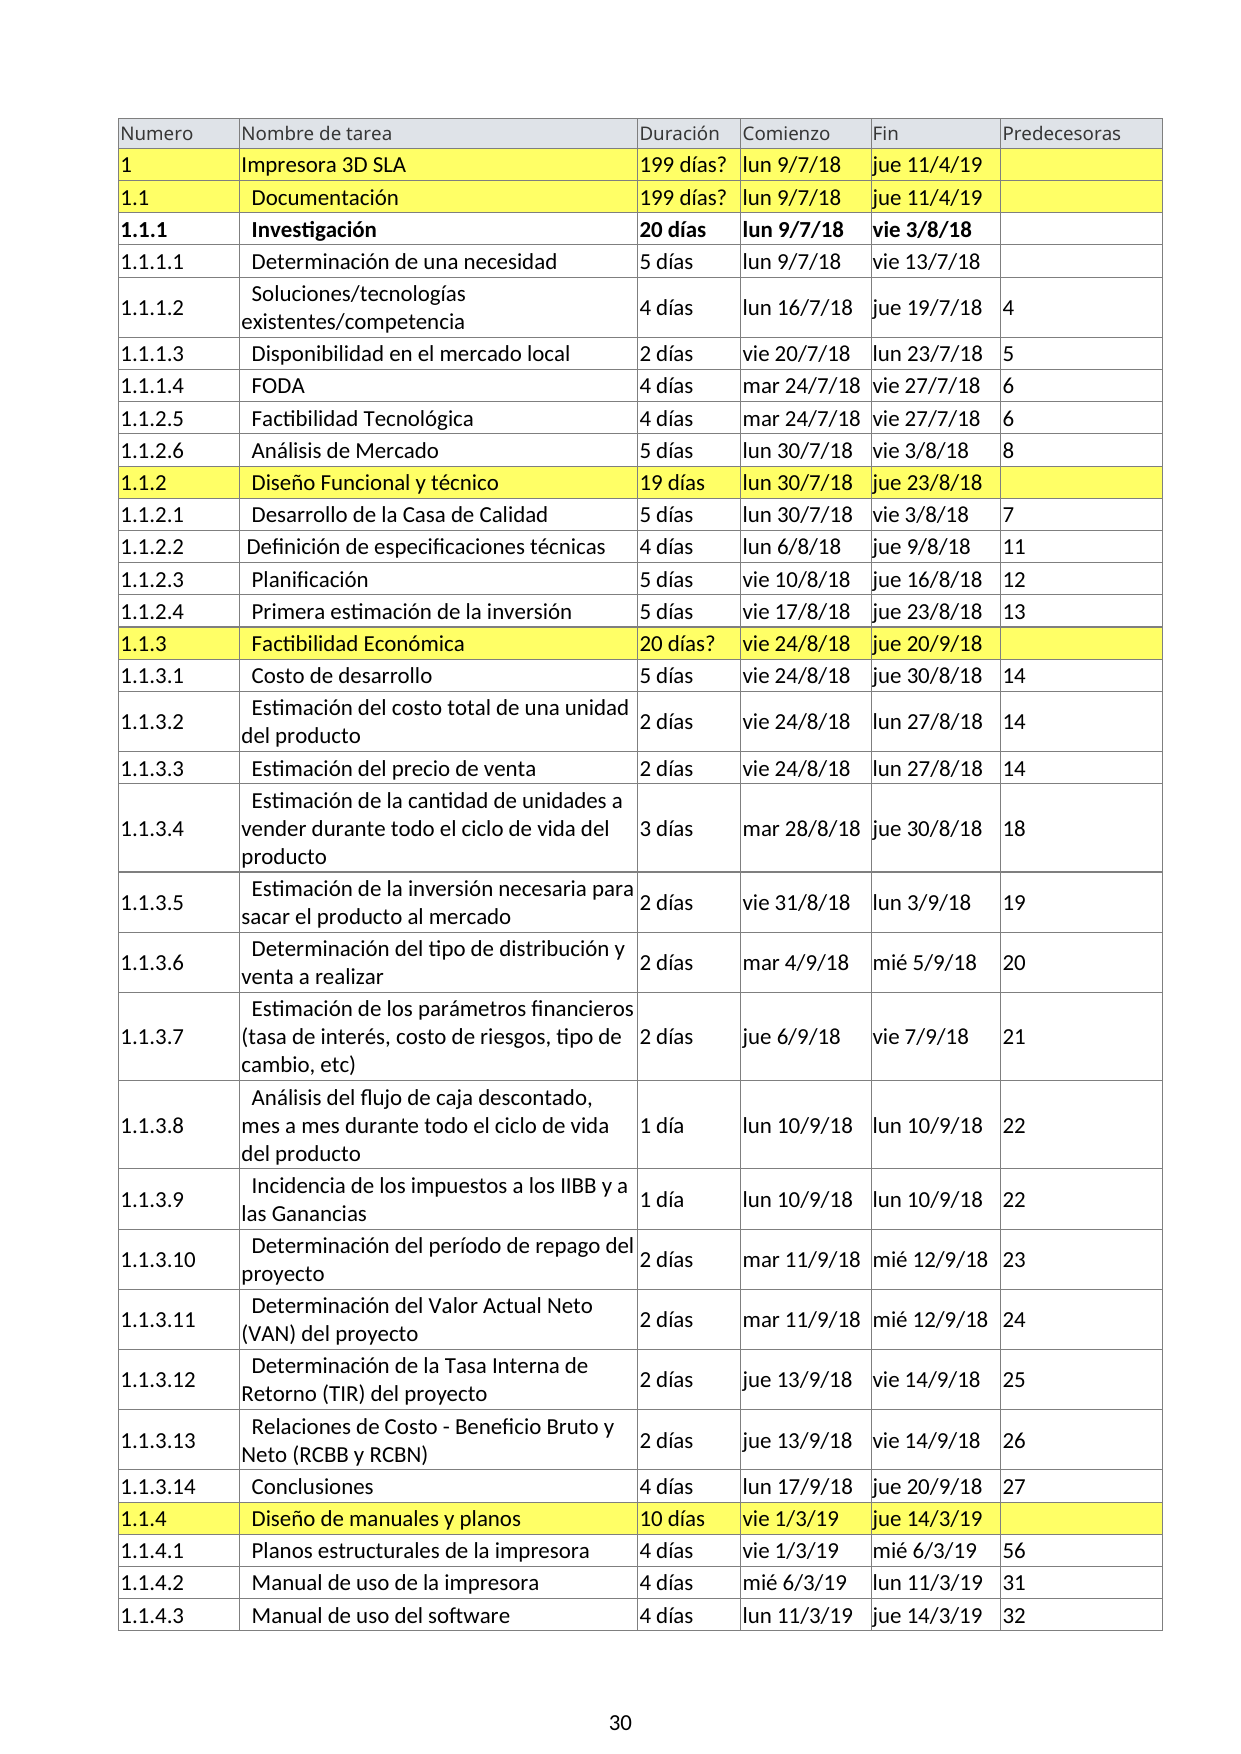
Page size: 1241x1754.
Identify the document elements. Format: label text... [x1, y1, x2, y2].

table_cell jue 11/4/19 [872, 149, 1000, 180]
table_cell 1.1.3.10 [119, 1230, 239, 1289]
table_cell Manual de uso de la impresora [240, 1567, 637, 1598]
table_cell 1.1.3.2 [119, 692, 239, 751]
table_cell 1.1.3.3 [119, 752, 239, 783]
table_cell 1.1.3.8 [119, 1081, 239, 1168]
table_cell 5 [1001, 338, 1162, 369]
table_cell [1001, 213, 1162, 244]
table_cell vie 24/8/18 [741, 692, 871, 751]
table_cell 5 días [638, 595, 740, 626]
table_cell 1.1.3.9 [119, 1169, 239, 1228]
table_cell jue 30/8/18 [872, 784, 1000, 871]
table_cell 1.1.2.3 [119, 563, 239, 594]
table_header Duración [638, 119, 740, 148]
table_cell [1001, 245, 1162, 277]
table_cell 6 [1001, 402, 1162, 433]
table_cell jue 6/9/18 [741, 993, 871, 1080]
table_cell 32 [1001, 1599, 1162, 1630]
table_cell vie 24/8/18 [741, 660, 871, 691]
table_cell 4 días [638, 1470, 740, 1502]
table_cell 11 [1001, 531, 1162, 562]
table_cell 12 [1001, 563, 1162, 594]
table_cell 1.1.4.3 [119, 1599, 239, 1630]
table_cell Determinación de la Tasa Interna de Retorno (TIR) del proyecto [240, 1350, 637, 1409]
table_cell jue 30/8/18 [872, 660, 1000, 691]
table_cell 25 [1001, 1350, 1162, 1409]
table_cell 1.1.3.4 [119, 784, 239, 871]
table_cell jue 13/9/18 [741, 1410, 871, 1469]
table_cell 23 [1001, 1230, 1162, 1289]
table_cell 24 [1001, 1290, 1162, 1349]
table_cell 14 [1001, 692, 1162, 751]
table_cell 1.1.3.13 [119, 1410, 239, 1469]
table_cell 1.1.3.14 [119, 1470, 239, 1502]
table_cell 20 días? [638, 628, 740, 659]
table_cell vie 3/8/18 [872, 434, 1000, 466]
table_cell Análisis del flujo de caja descontado, mes a mes durante todo el ciclo de vida del producto [240, 1081, 637, 1168]
table_cell 2 días [638, 1290, 740, 1349]
table_cell vie 17/8/18 [741, 595, 871, 626]
table_cell vie 27/7/18 [872, 402, 1000, 433]
table_cell 4 días [638, 278, 740, 337]
table_cell Incidencia de los impuestos a los IIBB y a las Ganancias [240, 1169, 637, 1228]
table_cell Disponibilidad en el mercado local [240, 338, 637, 369]
table_cell vie 10/8/18 [741, 563, 871, 594]
table_cell Planos estructurales de la impresora [240, 1535, 637, 1566]
table_cell 1 día [638, 1169, 740, 1228]
table_cell Costo de desarrollo [240, 660, 637, 691]
table_cell lun 9/7/18 [741, 213, 871, 244]
table_cell 6 [1001, 370, 1162, 401]
table_cell jue 14/3/19 [872, 1599, 1000, 1630]
table_cell vie 31/8/18 [741, 873, 871, 932]
table_cell Desarrollo de la Casa de Calidad [240, 499, 637, 530]
table_cell 1.1.3.5 [119, 873, 239, 932]
table_cell Estimación del costo total de una unidad del producto [240, 692, 637, 751]
table_cell vie 24/8/18 [741, 752, 871, 783]
table_cell 22 [1001, 1081, 1162, 1168]
table_cell 56 [1001, 1535, 1162, 1566]
table_cell 14 [1001, 660, 1162, 691]
table_cell [1001, 628, 1162, 659]
table_cell 2 días [638, 1350, 740, 1409]
table_cell jue 23/8/18 [872, 595, 1000, 626]
table_cell lun 11/3/19 [741, 1599, 871, 1630]
table_cell 5 días [638, 660, 740, 691]
table_cell 1.1.2.5 [119, 402, 239, 433]
table_cell vie 1/3/19 [741, 1503, 871, 1534]
table_cell lun 23/7/18 [872, 338, 1000, 369]
table_cell FODA [240, 370, 637, 401]
table_header Fin [872, 119, 1000, 148]
table_cell 4 [1001, 278, 1162, 337]
table_cell vie 3/8/18 [872, 499, 1000, 530]
table_cell 199 días? [638, 149, 740, 180]
table_cell vie 3/8/18 [872, 213, 1000, 244]
table_cell mar 24/7/18 [741, 370, 871, 401]
table_cell jue 20/9/18 [872, 1470, 1000, 1502]
table_cell Estimación del precio de venta [240, 752, 637, 783]
table_cell Factibilidad Económica [240, 628, 637, 659]
table_cell vie 20/7/18 [741, 338, 871, 369]
table_cell 1.1.3.6 [119, 933, 239, 992]
table_cell 7 [1001, 499, 1162, 530]
table_cell 21 [1001, 993, 1162, 1080]
table_cell jue 13/9/18 [741, 1350, 871, 1409]
table_cell [1001, 467, 1162, 498]
table_cell jue 9/8/18 [872, 531, 1000, 562]
table_cell jue 23/8/18 [872, 467, 1000, 498]
table_cell vie 14/9/18 [872, 1410, 1000, 1469]
table_cell 20 [1001, 933, 1162, 992]
table_cell lun 9/7/18 [741, 149, 871, 180]
table_cell [1001, 181, 1162, 212]
table_cell 1 día [638, 1081, 740, 1168]
table_header Predecesoras [1001, 119, 1162, 148]
table_cell 1.1.3 [119, 628, 239, 659]
table_cell 2 días [638, 1410, 740, 1469]
table_cell 31 [1001, 1567, 1162, 1598]
table_cell mié 5/9/18 [872, 933, 1000, 992]
table_cell Determinación del Valor Actual Neto (VAN) del proyecto [240, 1290, 637, 1349]
table_cell 18 [1001, 784, 1162, 871]
table_cell Manual de uso del software [240, 1599, 637, 1630]
table_cell mié 6/3/19 [872, 1535, 1000, 1566]
table_cell jue 14/3/19 [872, 1503, 1000, 1534]
table_cell lun 30/7/18 [741, 499, 871, 530]
table_cell 4 días [638, 1567, 740, 1598]
table_cell mar 28/8/18 [741, 784, 871, 871]
table_cell 1.1.1.2 [119, 278, 239, 337]
table_cell 5 días [638, 499, 740, 530]
table_cell lun 6/8/18 [741, 531, 871, 562]
table_cell 1.1.3.7 [119, 993, 239, 1080]
table_cell 2 días [638, 692, 740, 751]
table_cell 4 días [638, 1535, 740, 1566]
table_cell 1 [119, 149, 239, 180]
table_cell 22 [1001, 1169, 1162, 1228]
table_cell mié 12/9/18 [872, 1290, 1000, 1349]
table_cell Determinación de una necesidad [240, 245, 637, 277]
table_cell Análisis de Mercado [240, 434, 637, 466]
table_cell 1.1.4.2 [119, 1567, 239, 1598]
table_cell jue 16/8/18 [872, 563, 1000, 594]
table_cell 1.1.2.6 [119, 434, 239, 466]
table_cell Determinación del tipo de distribución y venta a realizar [240, 933, 637, 992]
table_cell 1.1.1 [119, 213, 239, 244]
table_cell Estimación de los parámetros financieros (tasa de interés, costo de riesgos, tipo de cambio, etc) [240, 993, 637, 1080]
table_cell 5 días [638, 563, 740, 594]
table_cell 5 días [638, 434, 740, 466]
table_cell jue 11/4/19 [872, 181, 1000, 212]
table_header Comienzo [741, 119, 871, 148]
table_cell 2 días [638, 752, 740, 783]
table_cell vie 13/7/18 [872, 245, 1000, 277]
table_cell Soluciones/tecnologías existentes/competencia [240, 278, 637, 337]
table_cell 20 días [638, 213, 740, 244]
table_cell jue 19/7/18 [872, 278, 1000, 337]
table_cell Factibilidad Tecnológica [240, 402, 637, 433]
table_cell lun 3/9/18 [872, 873, 1000, 932]
table_cell 10 días [638, 1503, 740, 1534]
table_cell mar 11/9/18 [741, 1290, 871, 1349]
table_cell 3 días [638, 784, 740, 871]
table_cell 1.1.4.1 [119, 1535, 239, 1566]
table_cell lun 17/9/18 [741, 1470, 871, 1502]
table_cell lun 10/9/18 [872, 1169, 1000, 1228]
table_cell lun 27/8/18 [872, 692, 1000, 751]
table_cell mar 24/7/18 [741, 402, 871, 433]
table_cell 1.1.2.1 [119, 499, 239, 530]
table_cell 199 días? [638, 181, 740, 212]
table_cell 4 días [638, 370, 740, 401]
table_cell lun 11/3/19 [872, 1567, 1000, 1598]
table_cell lun 10/9/18 [741, 1081, 871, 1168]
table_cell lun 27/8/18 [872, 752, 1000, 783]
table_header Nombre de tarea [240, 119, 637, 148]
table_cell lun 30/7/18 [741, 467, 871, 498]
table_cell lun 16/7/18 [741, 278, 871, 337]
table_cell lun 9/7/18 [741, 181, 871, 212]
table_cell lun 9/7/18 [741, 245, 871, 277]
table_cell 1.1 [119, 181, 239, 212]
table_cell 1.1.2.4 [119, 595, 239, 626]
table_cell [1001, 1503, 1162, 1534]
table_cell 1.1.3.1 [119, 660, 239, 691]
table_cell 4 días [638, 531, 740, 562]
table_cell lun 10/9/18 [872, 1081, 1000, 1168]
table_cell 5 días [638, 245, 740, 277]
table_cell mié 6/3/19 [741, 1567, 871, 1598]
table_cell 8 [1001, 434, 1162, 466]
table_cell 1.1.3.11 [119, 1290, 239, 1349]
table_cell Estimación de la inversión necesaria para sacar el producto al mercado [240, 873, 637, 932]
table_cell 26 [1001, 1410, 1162, 1469]
table_cell Primera estimación de la inversión [240, 595, 637, 626]
table_cell 2 días [638, 873, 740, 932]
table_cell Estimación de la cantidad de unidades a vender durante todo el ciclo de vida del producto [240, 784, 637, 871]
table_cell jue 20/9/18 [872, 628, 1000, 659]
table_cell 19 días [638, 467, 740, 498]
table_cell Investigación [240, 213, 637, 244]
table_cell 4 días [638, 1599, 740, 1630]
table_cell 2 días [638, 933, 740, 992]
table_cell mar 11/9/18 [741, 1230, 871, 1289]
table_header Numero [119, 119, 239, 148]
table_cell 2 días [638, 338, 740, 369]
table_cell Diseño Funcional y técnico [240, 467, 637, 498]
table_cell mar 4/9/18 [741, 933, 871, 992]
table_cell vie 27/7/18 [872, 370, 1000, 401]
table_cell [1001, 149, 1162, 180]
table_cell vie 7/9/18 [872, 993, 1000, 1080]
table_cell 2 días [638, 1230, 740, 1289]
table_cell 13 [1001, 595, 1162, 626]
table_cell mié 12/9/18 [872, 1230, 1000, 1289]
table_cell 1.1.4 [119, 1503, 239, 1534]
table_cell Determinación del período de repago del proyecto [240, 1230, 637, 1289]
table_cell 19 [1001, 873, 1162, 932]
table_cell Documentación [240, 181, 637, 212]
table_cell lun 10/9/18 [741, 1169, 871, 1228]
table_cell 1.1.3.12 [119, 1350, 239, 1409]
table_cell Diseño de manuales y planos [240, 1503, 637, 1534]
table_cell lun 30/7/18 [741, 434, 871, 466]
table_cell Planificación [240, 563, 637, 594]
table_cell vie 14/9/18 [872, 1350, 1000, 1409]
table_cell vie 1/3/19 [741, 1535, 871, 1566]
table_cell 1.1.1.1 [119, 245, 239, 277]
table_cell 4 días [638, 402, 740, 433]
table_cell vie 24/8/18 [741, 628, 871, 659]
table_cell Relaciones de Costo - Beneficio Bruto y Neto (RCBB y RCBN) [240, 1410, 637, 1469]
table_cell 1.1.1.4 [119, 370, 239, 401]
table_cell Definición de especificaciones técnicas [240, 531, 637, 562]
table_cell 1.1.2 [119, 467, 239, 498]
table_cell 2 días [638, 993, 740, 1080]
table_cell 1.1.2.2 [119, 531, 239, 562]
table_cell Impresora 3D SLA [240, 149, 637, 180]
table_cell 14 [1001, 752, 1162, 783]
table_cell 27 [1001, 1470, 1162, 1502]
table_cell 1.1.1.3 [119, 338, 239, 369]
table_cell Conclusiones [240, 1470, 637, 1502]
